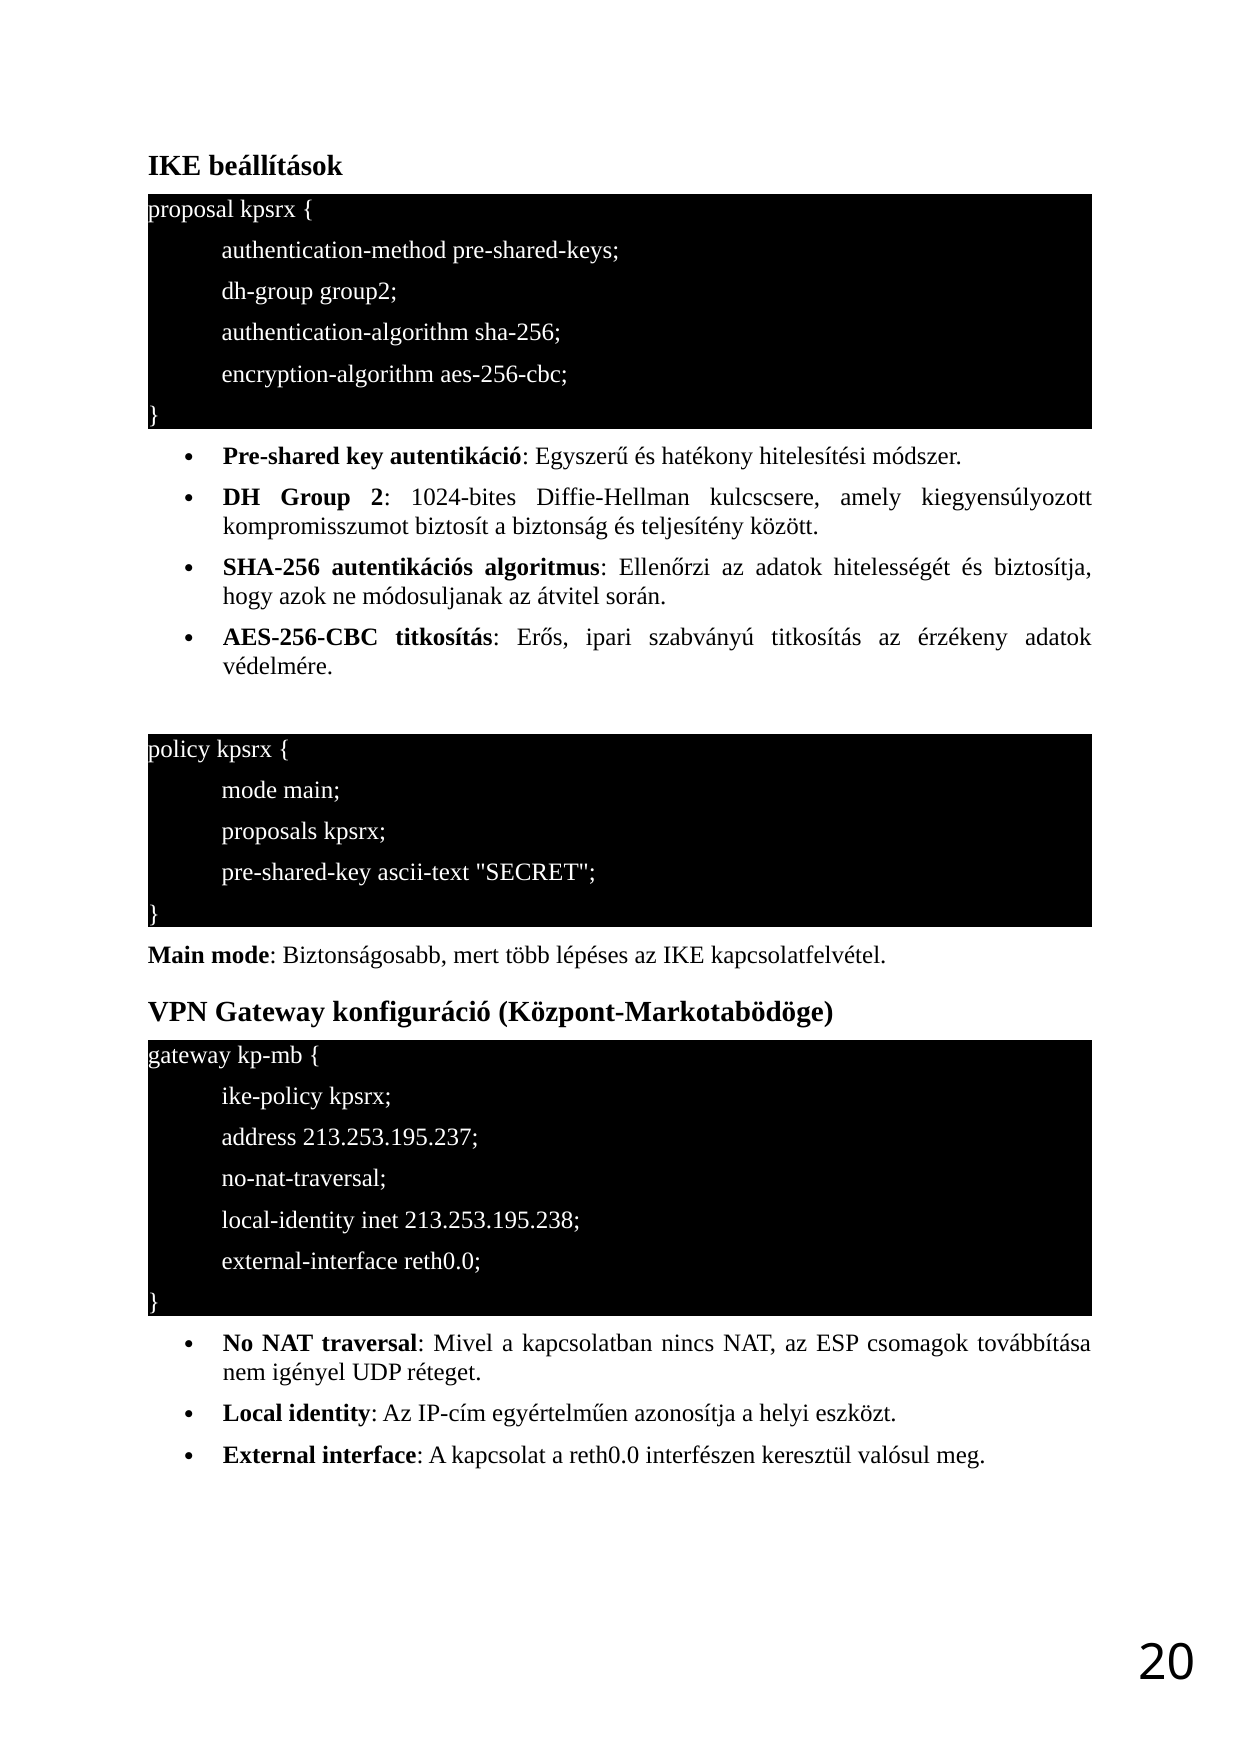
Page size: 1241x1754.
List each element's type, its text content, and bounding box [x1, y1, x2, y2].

text authentication-method pre-shared-keys; [148, 235, 1092, 264]
list SHA-256 autentikációs algoritmus: Ellenőrzi az adatok hitelességét és biztosítja, hogy azok ne módosuljanak az átvitel során. [185, 552, 1092, 610]
text encryption-algorithm aes-256-cbc; [148, 359, 1092, 387]
text VPN Gateway konfiguráció (Központ-Markotabödöge) [148, 994, 1092, 1027]
text authentication-algorithm sha-256; [148, 317, 1092, 346]
text pre-shared-key ascii-text "SECRET"; [148, 857, 1092, 886]
list Local identity: Az IP-cím egyértelműen azonosítja a helyi eszközt. [185, 1398, 1092, 1427]
text Main mode: Biztonságosabb, mert több lépéses az IKE kapcsolatfelvétel. [148, 940, 1092, 969]
text } [148, 899, 1092, 927]
text gateway kp-mb { [148, 1040, 1092, 1068]
text mode main; [148, 775, 1092, 804]
text proposals kpsrx; [148, 816, 1092, 845]
text proposal kpsrx { [148, 194, 1092, 222]
list No NAT traversal: Mivel a kapcsolatban nincs NAT, az ESP csomagok továbbítása nem igényel UDP réteget. [185, 1328, 1092, 1386]
text local-identity inet 213.253.195.238; [148, 1205, 1092, 1233]
list Pre-shared key autentikáció: Egyszerű és hatékony hitelesítési módszer. [185, 441, 1092, 470]
list AES-256-CBC titkosítás: Erős, ipari szabványú titkosítás az érzékeny adatok védelmére. [185, 622, 1092, 680]
text IKE beállítások [148, 148, 1092, 181]
text no-nat-traversal; [148, 1163, 1092, 1192]
text dh-group group2; [148, 276, 1092, 305]
list DH Group 2: 1024-bites Diffie-Hellman kulcscsere, amely kiegyensúlyozott kompromisszumot biztosít a biztonság és teljesítény között. [185, 482, 1092, 540]
text ike-policy kpsrx; [148, 1081, 1092, 1110]
text address 213.253.195.237; [148, 1122, 1092, 1151]
text policy kpsrx { [148, 734, 1092, 762]
text external-interface reth0.0; [148, 1246, 1092, 1275]
text } [148, 1287, 1092, 1316]
text } [148, 400, 1092, 429]
list External interface: A kapcsolat a reth0.0 interfészen keresztül valósul meg. [185, 1440, 1092, 1468]
